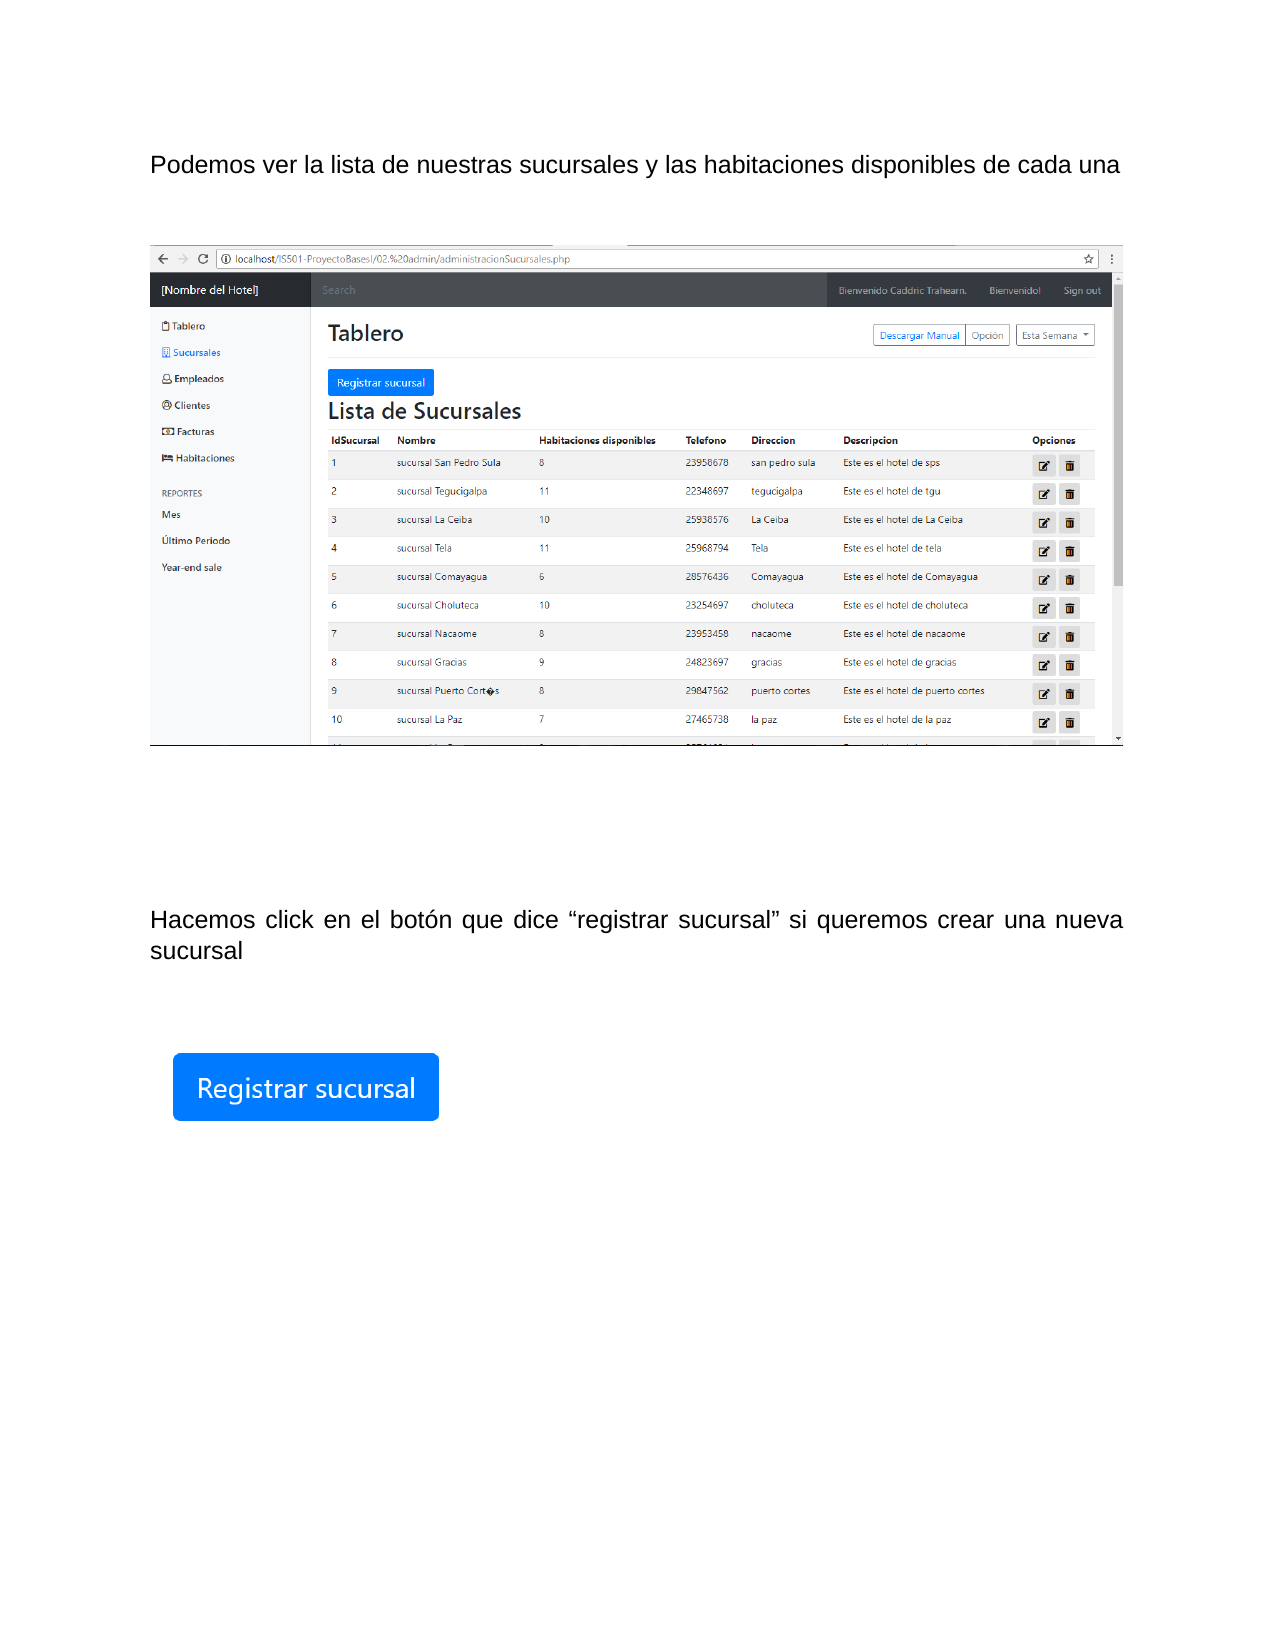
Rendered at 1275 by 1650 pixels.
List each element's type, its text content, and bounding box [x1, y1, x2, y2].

text Hacemos click en el botón que dice “registrar sucursal” si queremos crear una nueva sucursal [150, 905, 1125, 965]
text Podemos ver la lista de nuestras sucursales y las habitaciones disponibles de cada una [150, 150, 1125, 179]
picture [150, 245, 1124, 746]
picture [150, 1030, 468, 1134]
